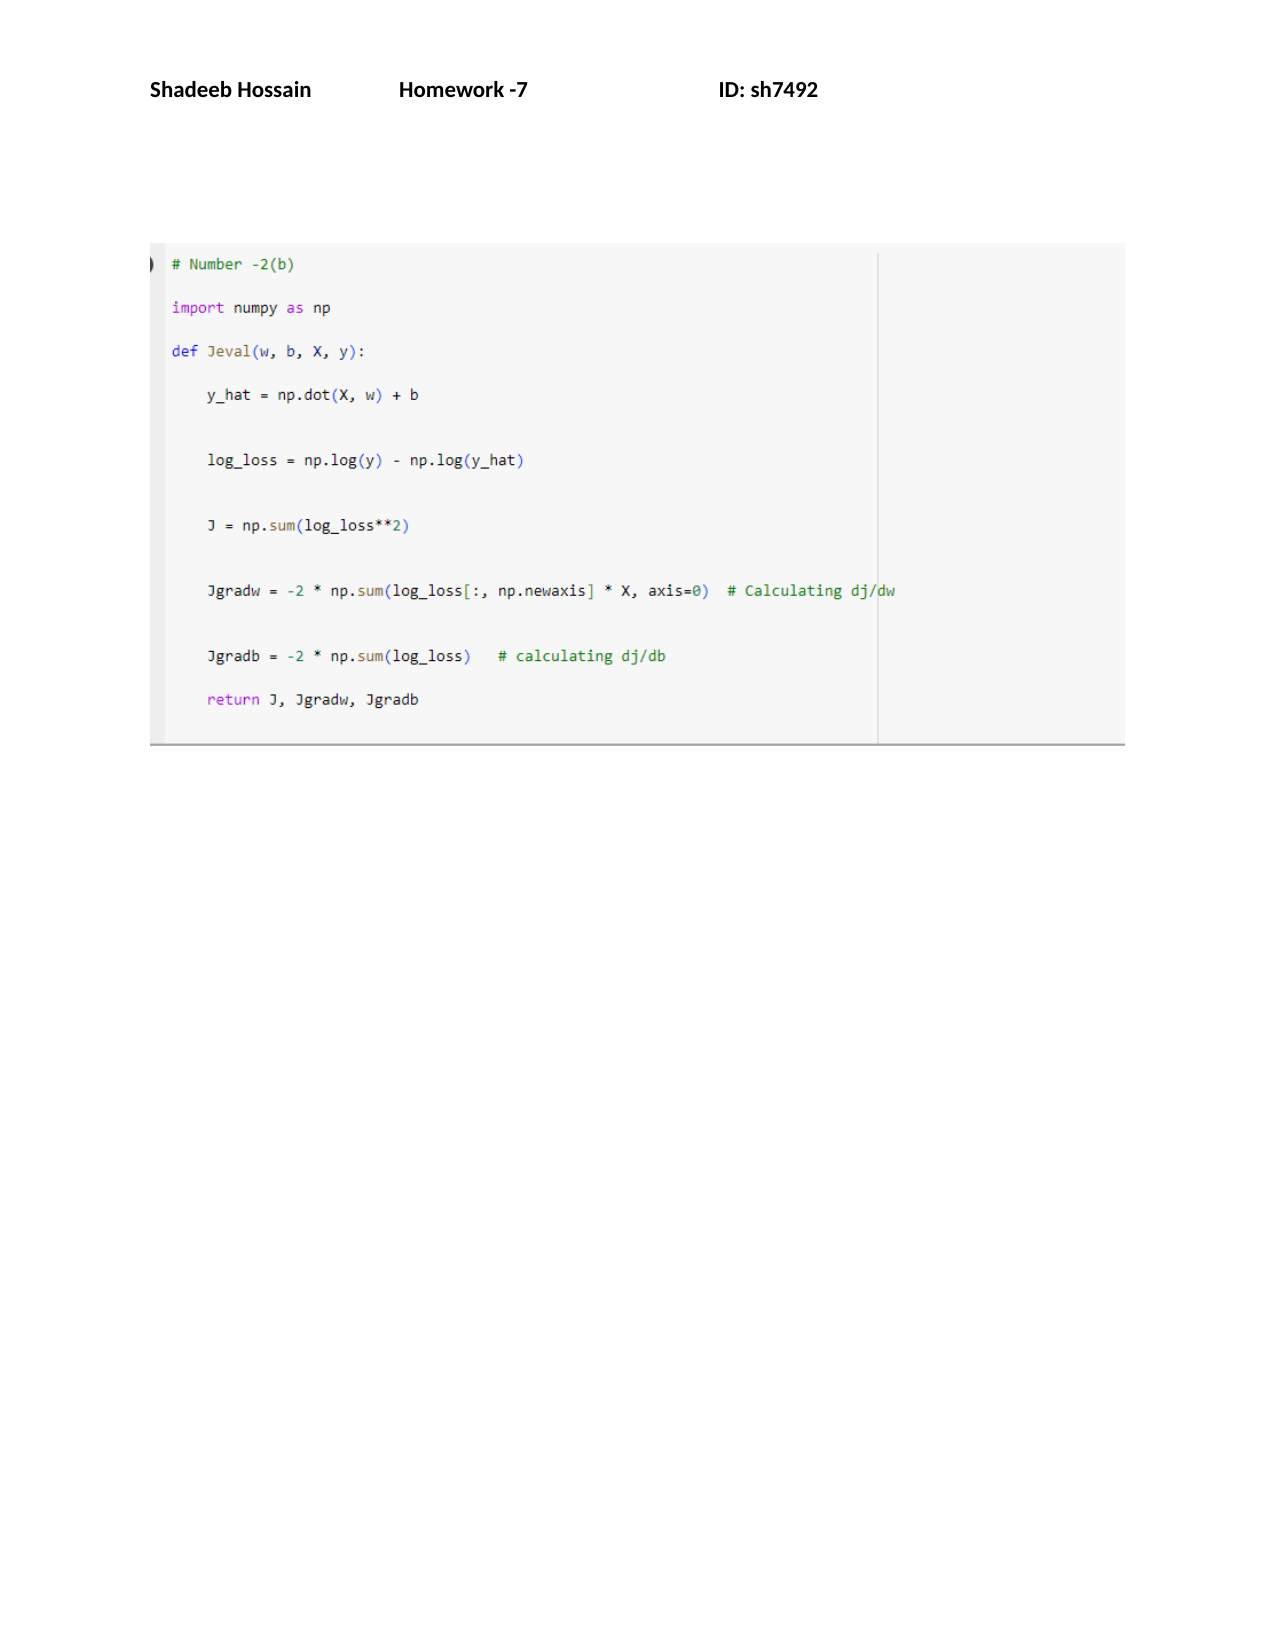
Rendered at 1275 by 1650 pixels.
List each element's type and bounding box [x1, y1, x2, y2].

picture [150, 243, 1125, 746]
